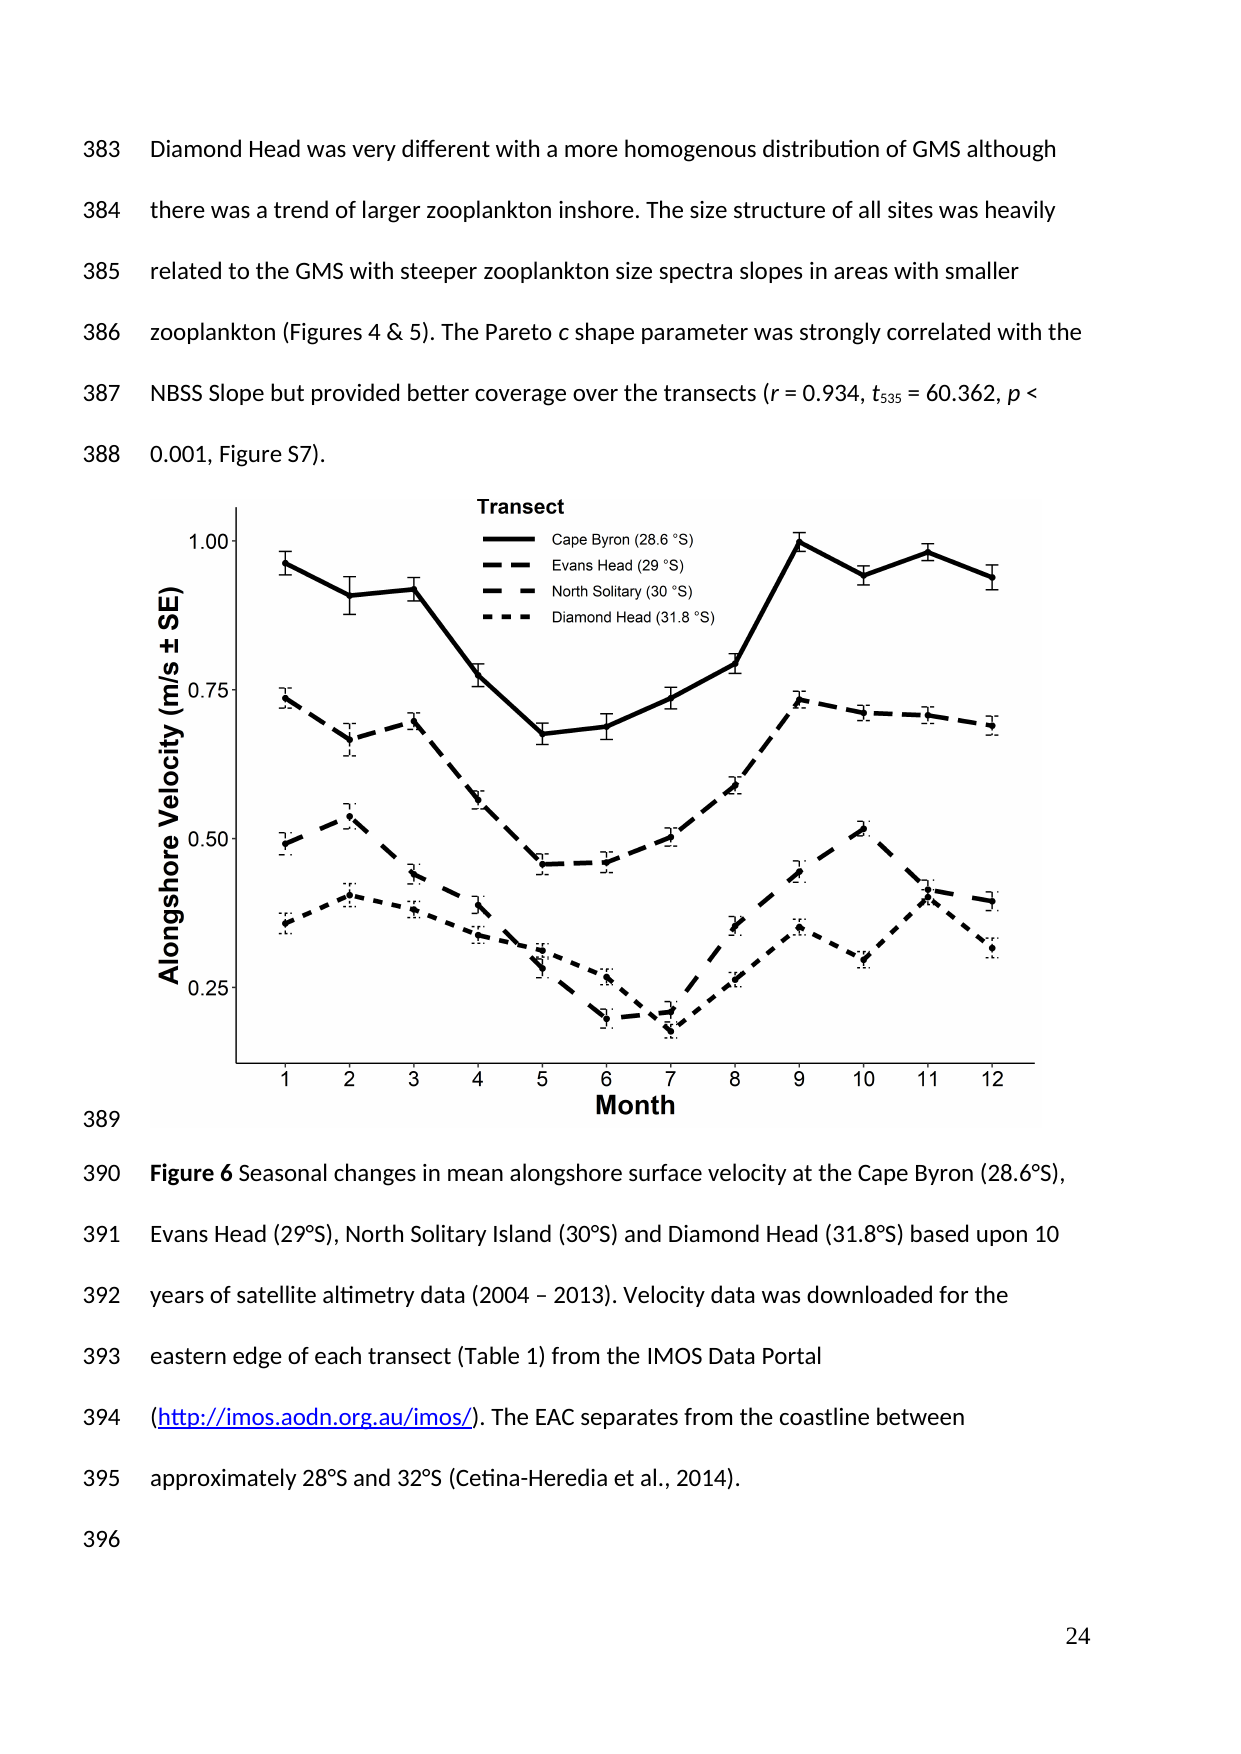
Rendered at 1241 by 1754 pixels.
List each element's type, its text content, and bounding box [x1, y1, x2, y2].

picture [150, 499, 1043, 1128]
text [150, 133, 1090, 469]
text Figure 6 Seasonal changes in mean alongshore surface velocity at the Cape Byron (28.6°S), Evans Head (29°S), North Solitary Island (30°S) and Diamond Head (31.8°S) based upon 10 years of satellite altimetry data (2004 – 2013). Velocity data was downloaded for the eastern edge of each transect (Table 1) from the IMOS Data Portal (http://imos.aodn.org.au/imos/). The EAC separates from the coastline between approximately 28°S and 32°S (Cetina-Heredia et al., 2014). [150, 1157, 1090, 1492]
